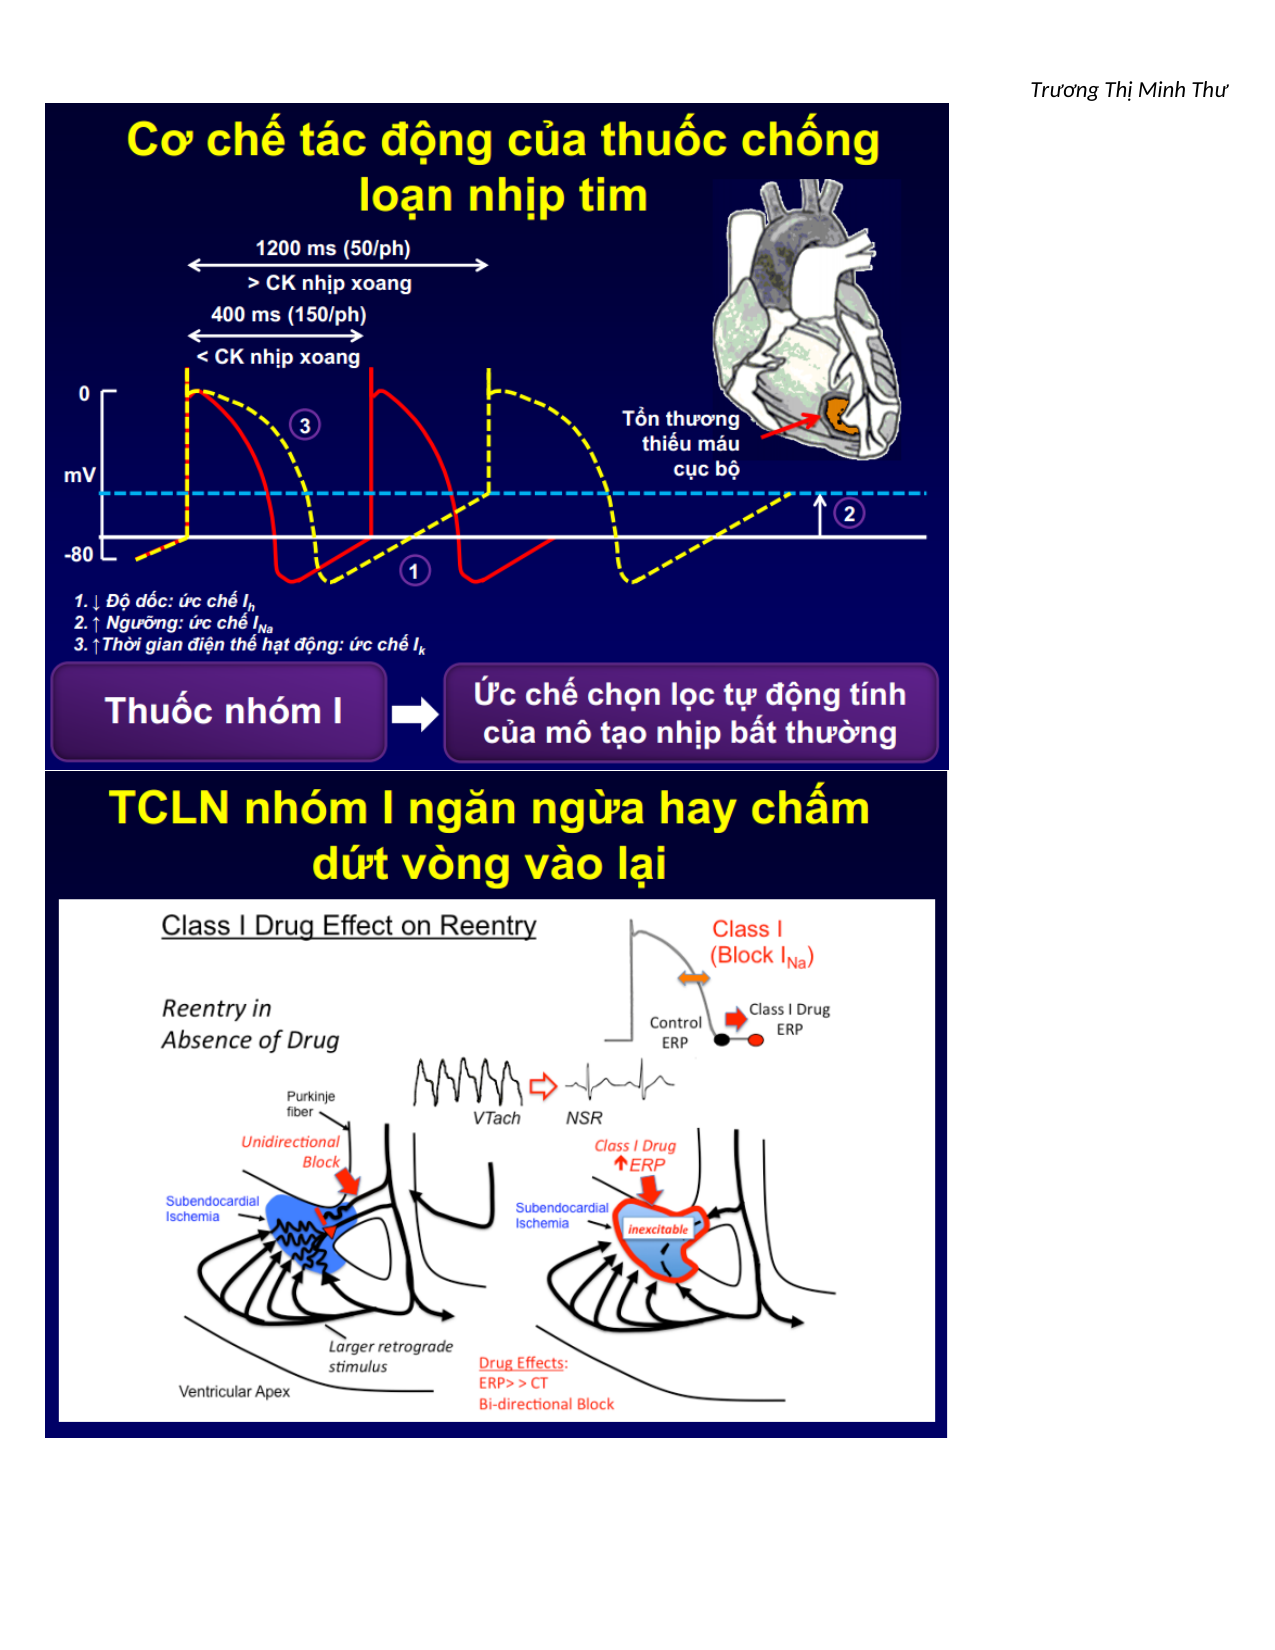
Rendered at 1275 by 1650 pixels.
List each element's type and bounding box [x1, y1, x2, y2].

picture [45, 103, 949, 770]
picture [45, 771, 948, 1438]
